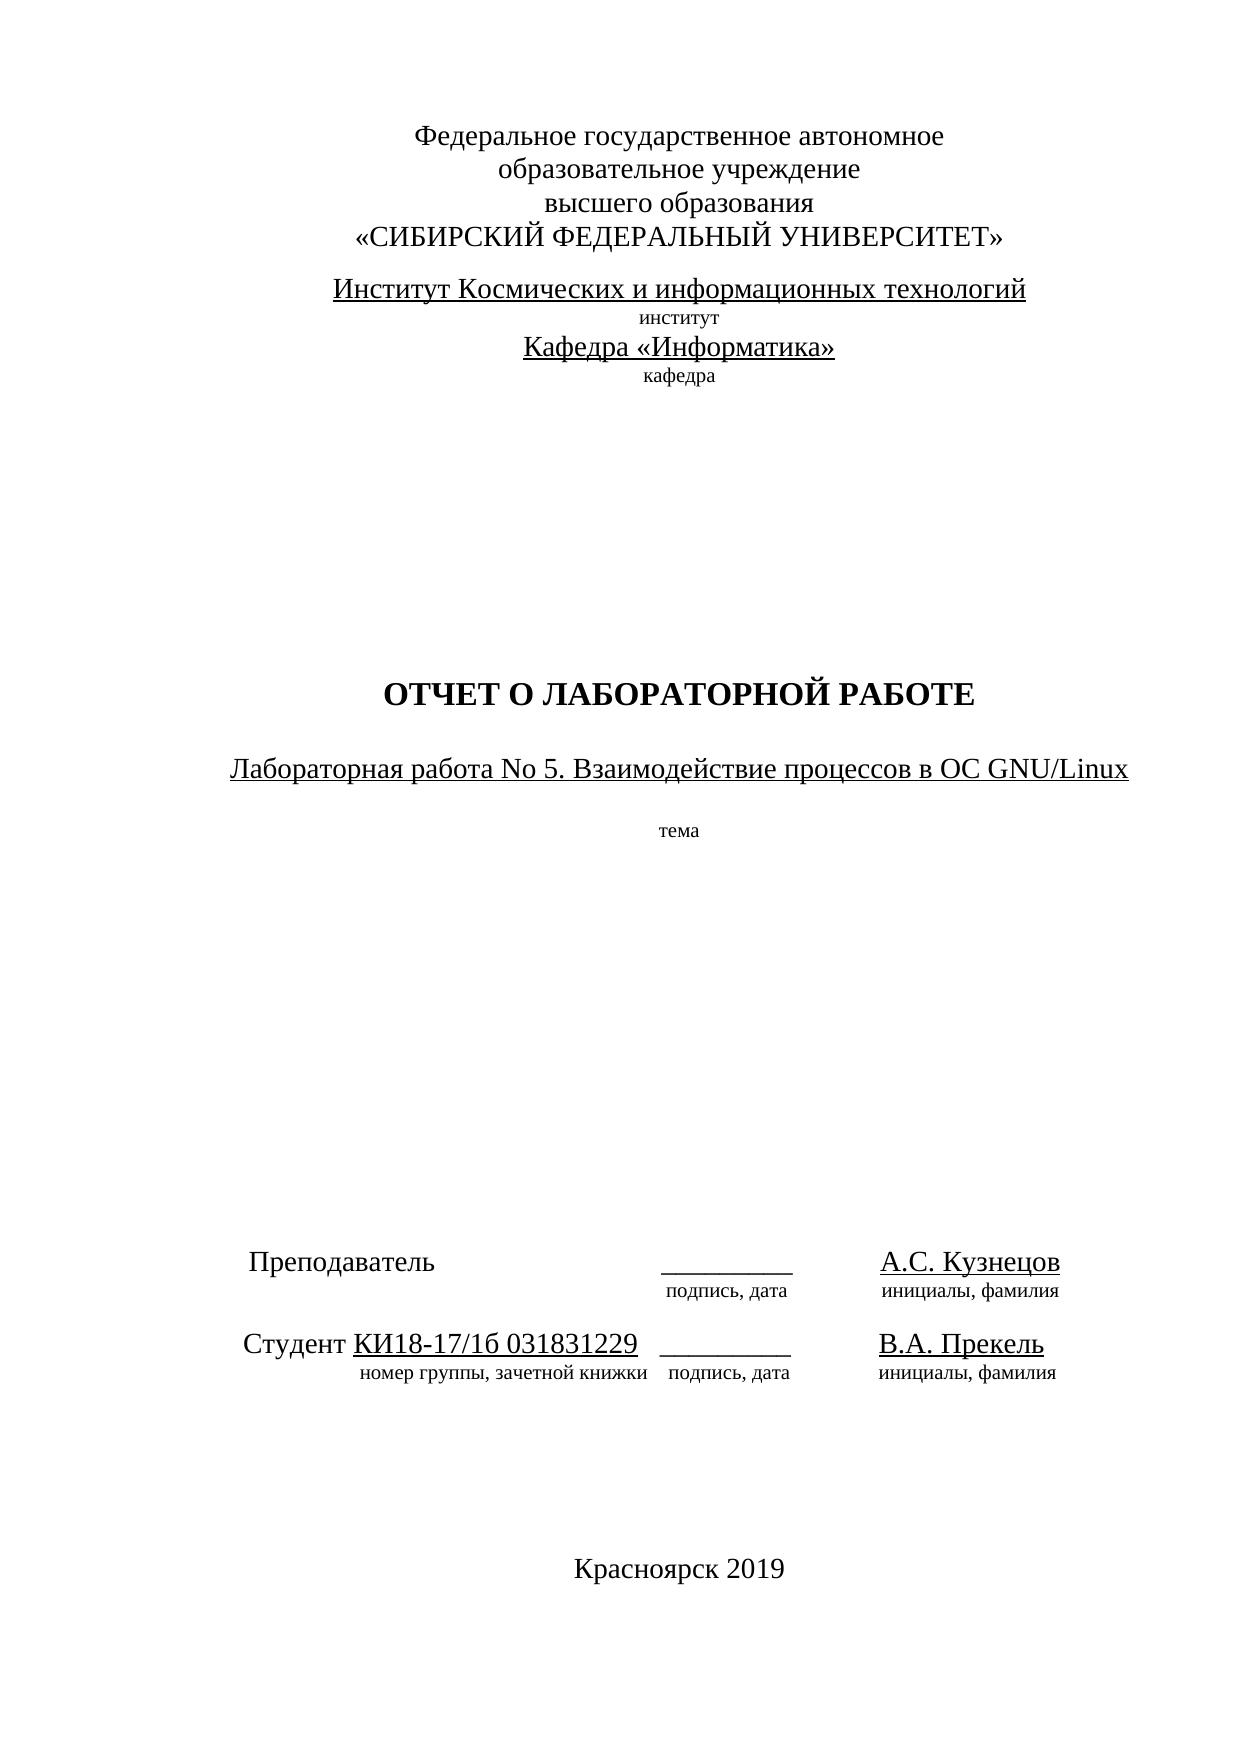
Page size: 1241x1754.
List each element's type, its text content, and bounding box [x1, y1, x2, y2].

text высшего образования [177, 185, 1181, 219]
text институт [177, 305, 1181, 329]
text Институт Космических и информационных технологий [177, 271, 1181, 305]
text номер группы, зачетной книжки подпись, дата инициалы, фамилия [177, 1360, 1181, 1384]
text Преподаватель _________ А.С. Кузнецов [248, 1244, 1181, 1278]
text «СИБИРСКИЙ ФЕДЕРАЛЬНЫЙ УНИВЕРСИТЕТ» [177, 219, 1181, 252]
text подпись, дата инициалы, фамилия [177, 1278, 1181, 1302]
text образовательное учреждение [177, 152, 1181, 185]
text ОТЧЕТ О ЛАБОРАТОРНОЙ РАБОТЕ [177, 674, 1181, 712]
text Красноярск 2019 [177, 1551, 1181, 1585]
text тема [177, 818, 1181, 842]
text Лабораторная работа No 5. Взаимодействие процессов в ОС GNU/Linux [177, 751, 1181, 784]
text кафедра [177, 363, 1181, 387]
text Федеральное государственное автономное [177, 118, 1181, 152]
text Студент КИ18-17/1б 031831229 _________ В.А. Прекель [177, 1326, 1181, 1360]
text Кафедра «Информатика» [177, 329, 1181, 363]
